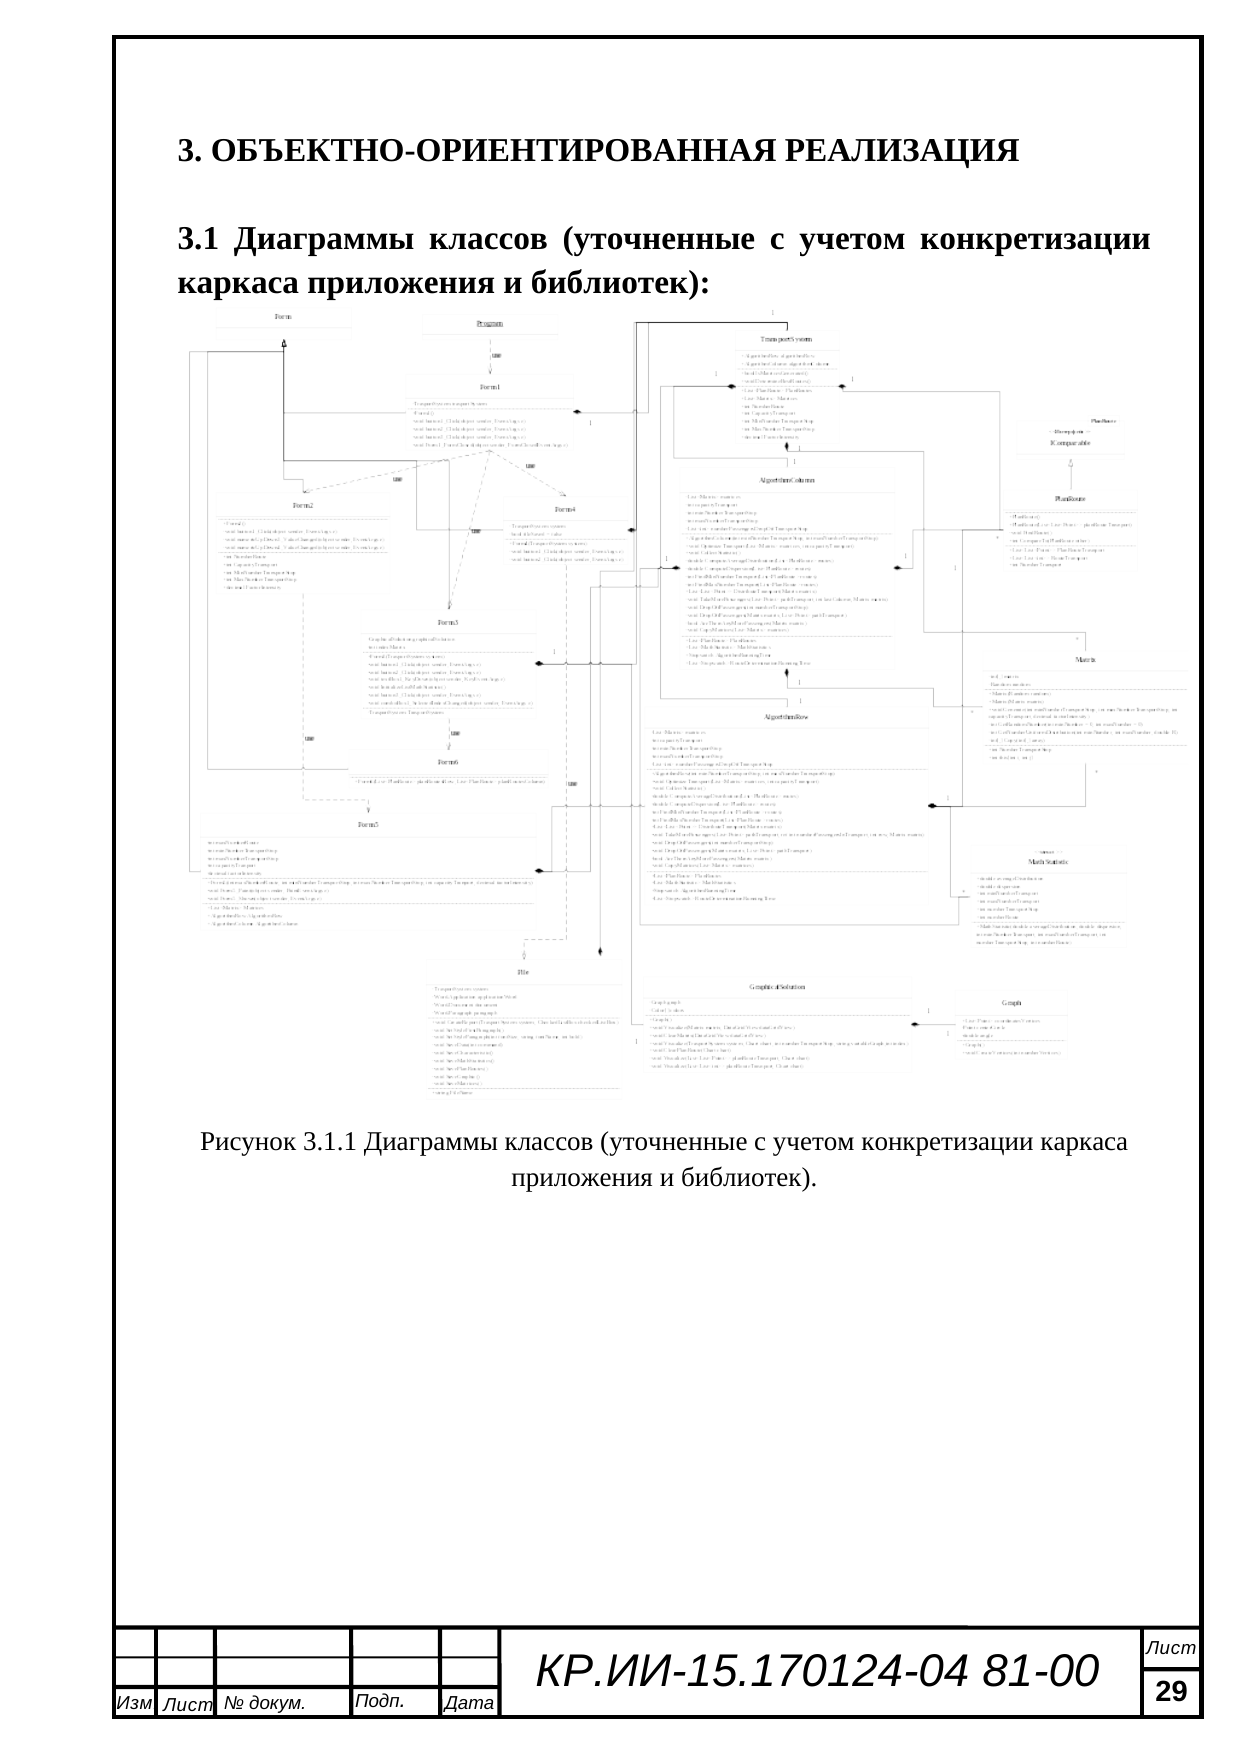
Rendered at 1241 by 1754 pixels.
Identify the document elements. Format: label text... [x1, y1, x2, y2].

list 3.1 Диаграммы классов (уточненные с учетом конкретизации каркаса приложения и библиотек): [177, 218, 1152, 300]
text Рисунок 3.1.1 Диаграммы классов (уточненные с учетом конкретизации каркаса приложения и библиотек). [177, 1125, 1152, 1192]
list 3. ОБЪЕКТНО-ОРИЕНТИРОВАННАЯ РЕАЛИЗАЦИЯ [177, 130, 1152, 168]
